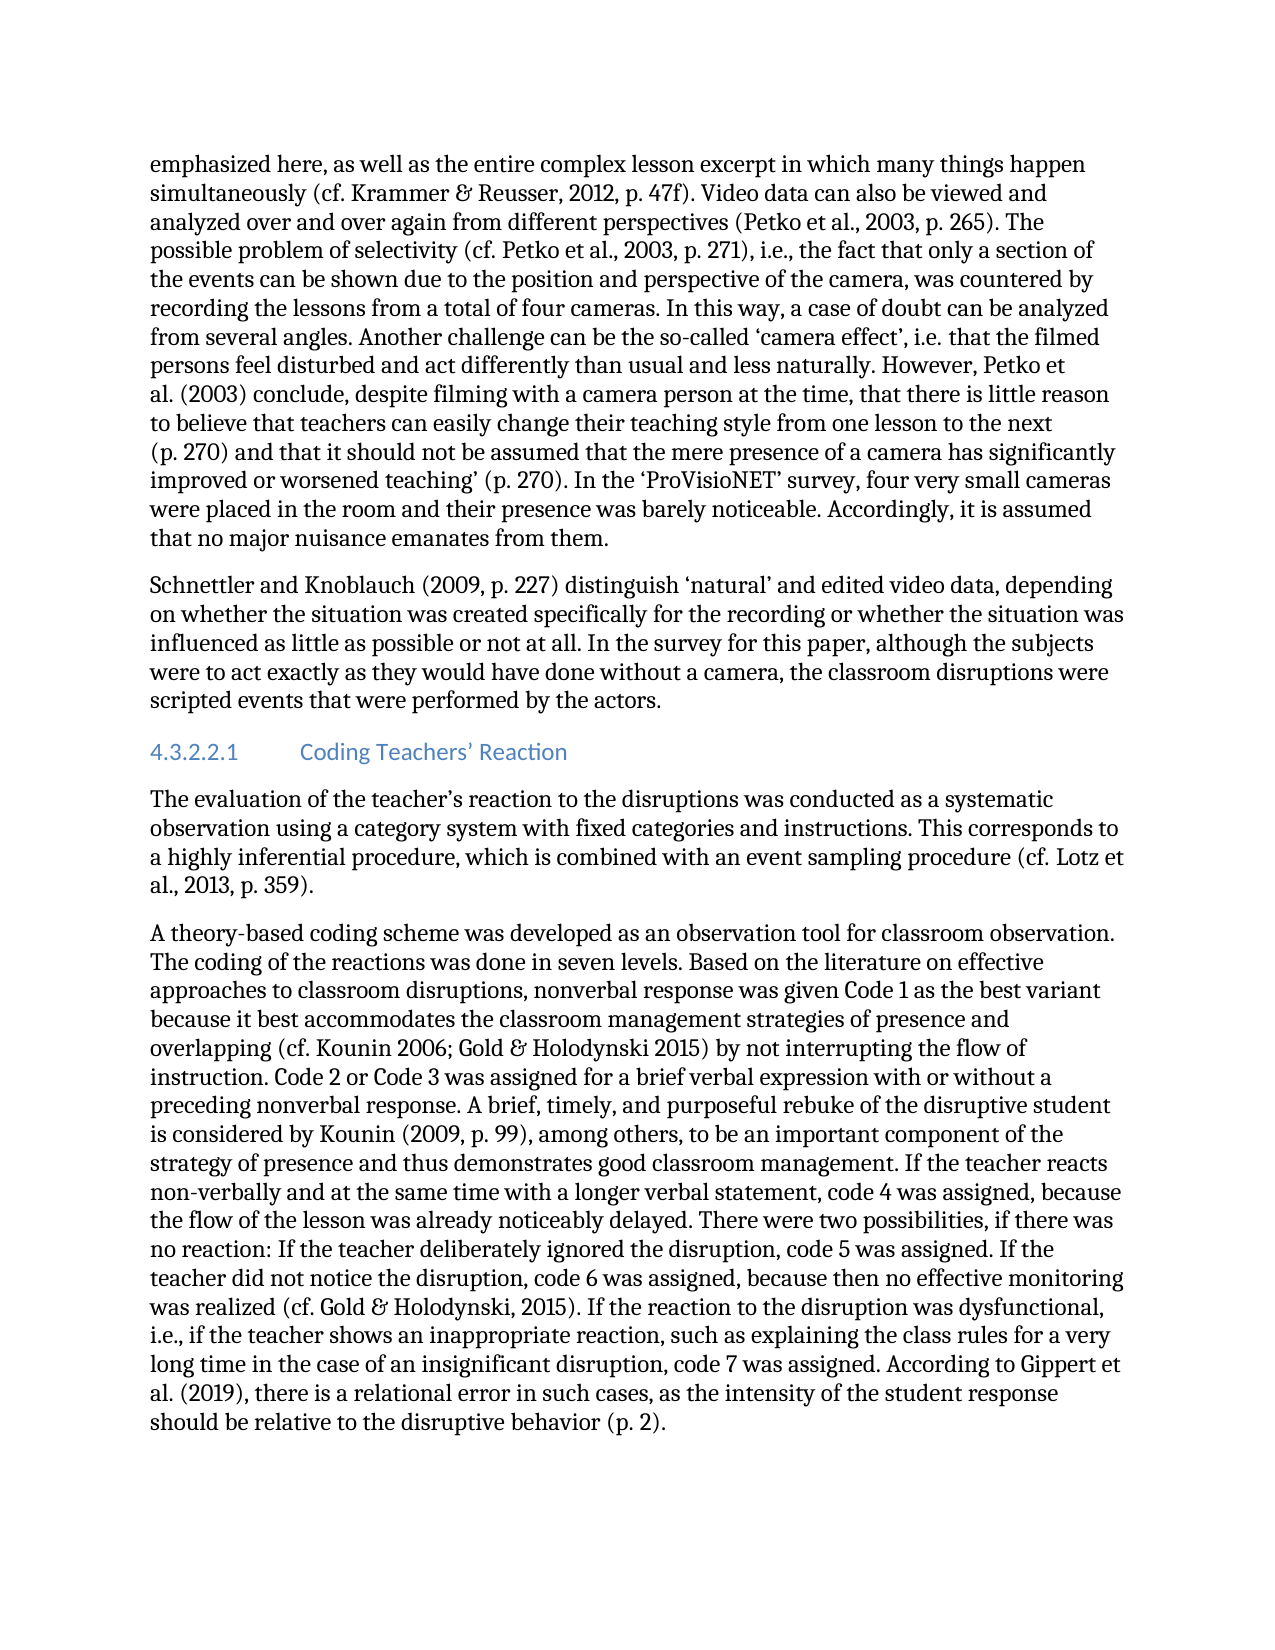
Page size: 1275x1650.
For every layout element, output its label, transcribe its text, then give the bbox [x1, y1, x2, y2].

text Schnettler and Knoblauch (2009, p. 227) distinguish ‘natural’ and edited video data, depending on whether the situation was created specifically for the recording or whether the situation was influenced as little as possible or not at all. In the survey for this paper, although the subjects were to act exactly as they would have done without a camera, the classroom disruptions were scripted events that were performed by the actors. [150, 571, 1125, 715]
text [150, 150, 1125, 552]
text The evaluation of the teacher’s reaction to the disruptions was conducted as a systematic observation using a category system with fixed categories and instructions. This corresponds to a highly inferential procedure, which is combined with an event sampling procedure (cf. Lotz et al., 2013, p. 359). [150, 785, 1125, 900]
subtitle 4.3.2.2.1 Coding Teachers’ Reaction [150, 736, 1125, 766]
text A theory-based coding scheme was developed as an observation tool for classroom observation. The coding of the reactions was done in seven levels. Based on the literature on effective approaches to classroom disruptions, nonverbal response was given Code 1 as the best variant because it best accommodates the classroom management strategies of presence and overlapping (cf. Kounin 2006; Gold & Holodynski 2015) by not interrupting the flow of instruction. Code 2 or Code 3 was assigned for a brief verbal expression with or without a preceding nonverbal response. A brief, timely, and purposeful rebuke of the disruptive student is considered by Kounin (2009, p. 99), among others, to be an important component of the strategy of presence and thus demonstrates good classroom management. If the teacher reacts non-verbally and at the same time with a longer verbal statement, code 4 was assigned, because the flow of the lesson was already noticeably delayed. There were two possibilities, if there was no reaction: If the teacher deliberately ignored the disruption, code 5 was assigned. If the teacher did not notice the disruption, code 6 was assigned, because then no effective monitoring was realized (cf. Gold & Holodynski, 2015). If the reaction to the disruption was dysfunctional, i.e., if the teacher shows an inappropriate reaction, such as explaining the class rules for a very long time in the case of an insignificant disruption, code 7 was assigned. According to Gippert et al. (2019), there is a relational error in such cases, as the intensity of the student response should be relative to the disruptive behavior (p. 2). [150, 919, 1125, 1436]
